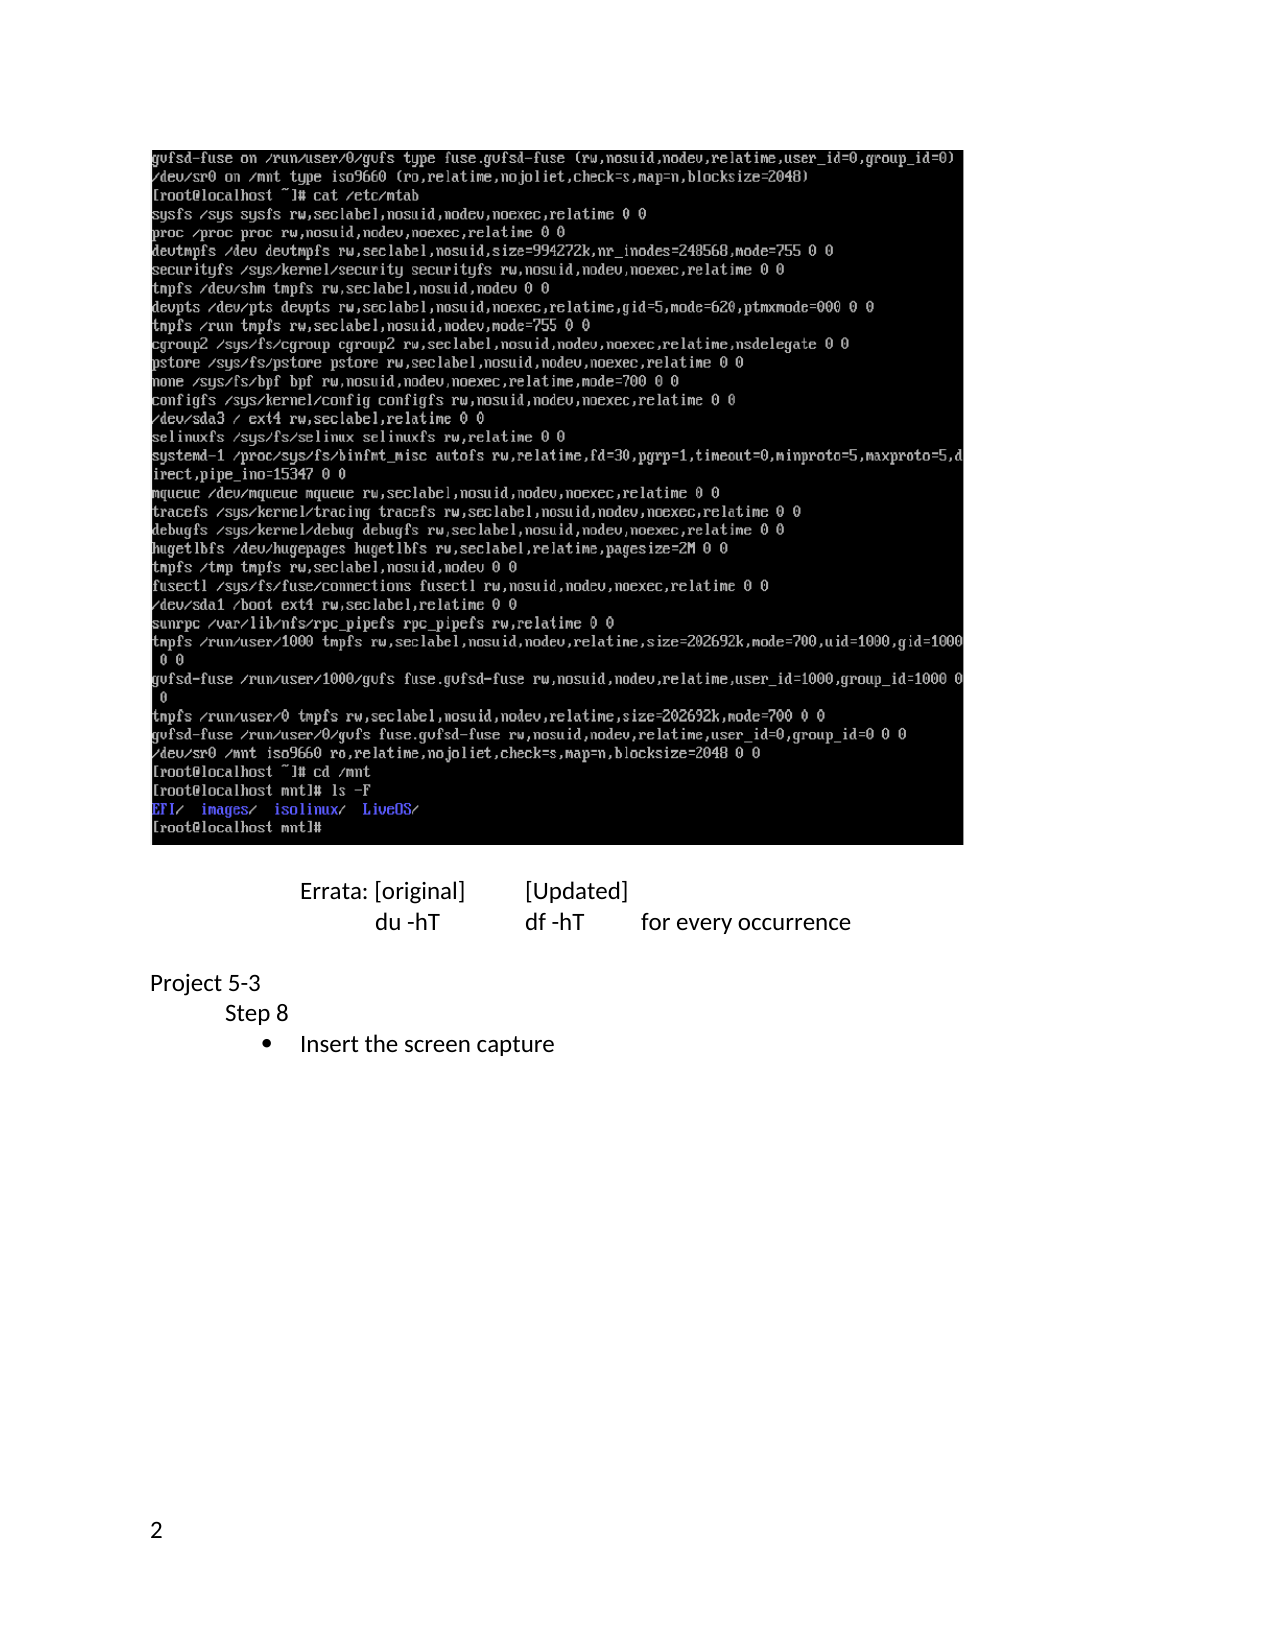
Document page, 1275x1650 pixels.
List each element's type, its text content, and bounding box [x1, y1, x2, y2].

text Step 8 [150, 997, 1125, 1028]
picture [150, 150, 964, 845]
text Project 5-3 [150, 967, 1125, 997]
text Errata: [original] [Updated] [225, 875, 1125, 906]
list Insert the screen capture [262, 1028, 1125, 1058]
text du -hT df -hT for every occurrence [150, 906, 1125, 936]
